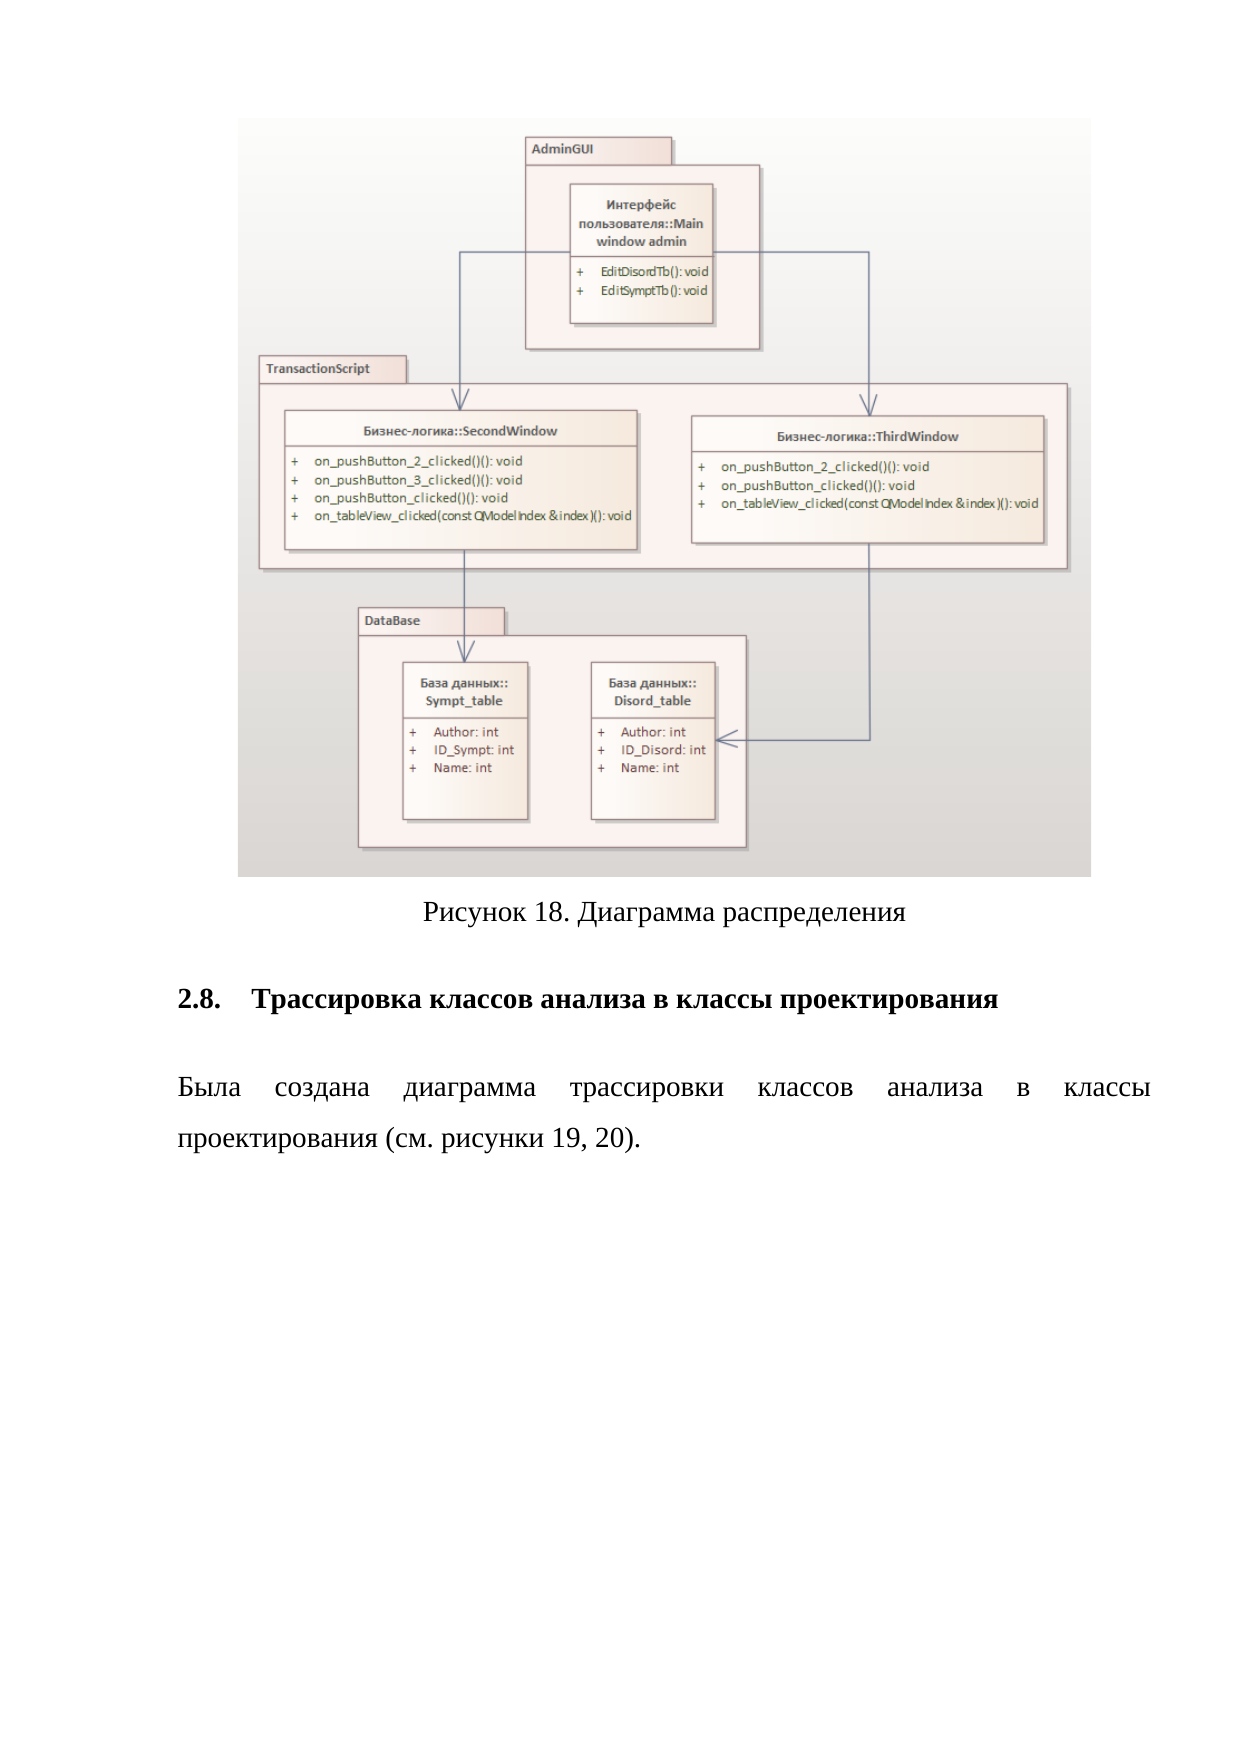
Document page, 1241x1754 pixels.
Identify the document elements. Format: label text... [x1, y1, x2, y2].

picture [237, 118, 1092, 877]
subtitle Трассировка классов анализа в классы проектирования [177, 982, 1152, 1015]
text Рисунок 18. Диаграмма распределения [177, 894, 1152, 927]
text Была создана диаграмма трассировки классов анализа в классы проектирования (см. рисунки 19, 20). [177, 1069, 1152, 1153]
